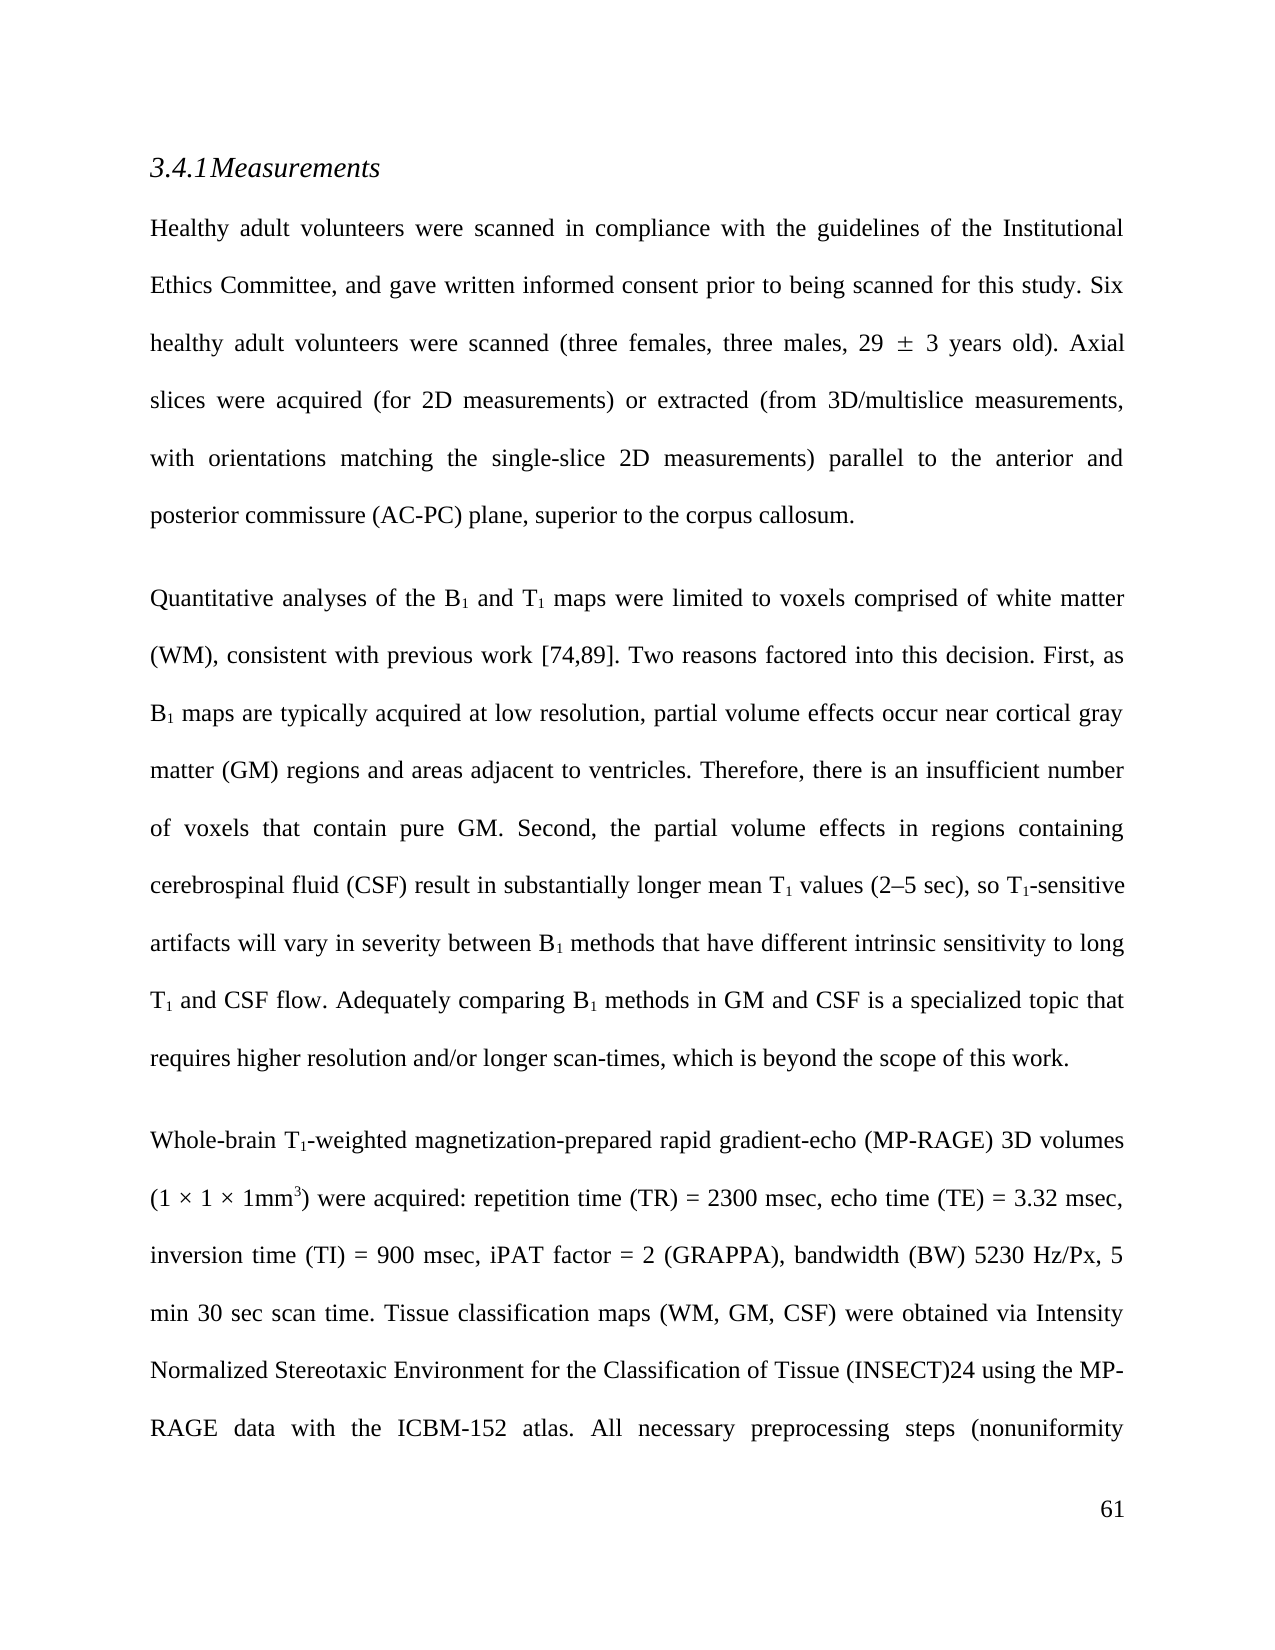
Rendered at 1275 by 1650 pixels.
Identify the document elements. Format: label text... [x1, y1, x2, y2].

text Healthy adult volunteers were scanned in compliance with the guidelines of the Institutional Ethics Committee, and gave written informed consent prior to being scanned for this study. Six healthy adult volunteers were scanned (three females, three males, 29 3 years old). Axial slices were acquired (for 2D measurements) or extracted (from 3D/multislice measurements, with orientations matching the single-slice 2D measurements) parallel to the anterior and posterior commissure (AC-PC) plane, superior to the corpus callosum. [150, 213, 1125, 529]
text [150, 1125, 1125, 1442]
subtitle Measurements [150, 150, 1125, 183]
text Quantitative analyses of the B1 and T1 maps were limited to voxels comprised of white matter (WM), consistent with previous work [74,89]. Two reasons factored into this decision. First, as B1 maps are typically acquired at low resolution, partial volume effects occur near cortical gray matter (GM) regions and areas adjacent to ventricles. Therefore, there is an insufficient number of voxels that contain pure GM. Second, the partial volume effects in regions containing cerebrospinal fluid (CSF) result in substantially longer mean T1 values (2–5 sec), so T1-sensitive artifacts will vary in severity between B1 methods that have different intrinsic sensitivity to long T1 and CSF flow. Adequately comparing B1 methods in GM and CSF is a specialized topic that requires higher resolution and/or longer scan-times, which is beyond the scope of this work. [150, 583, 1125, 1072]
